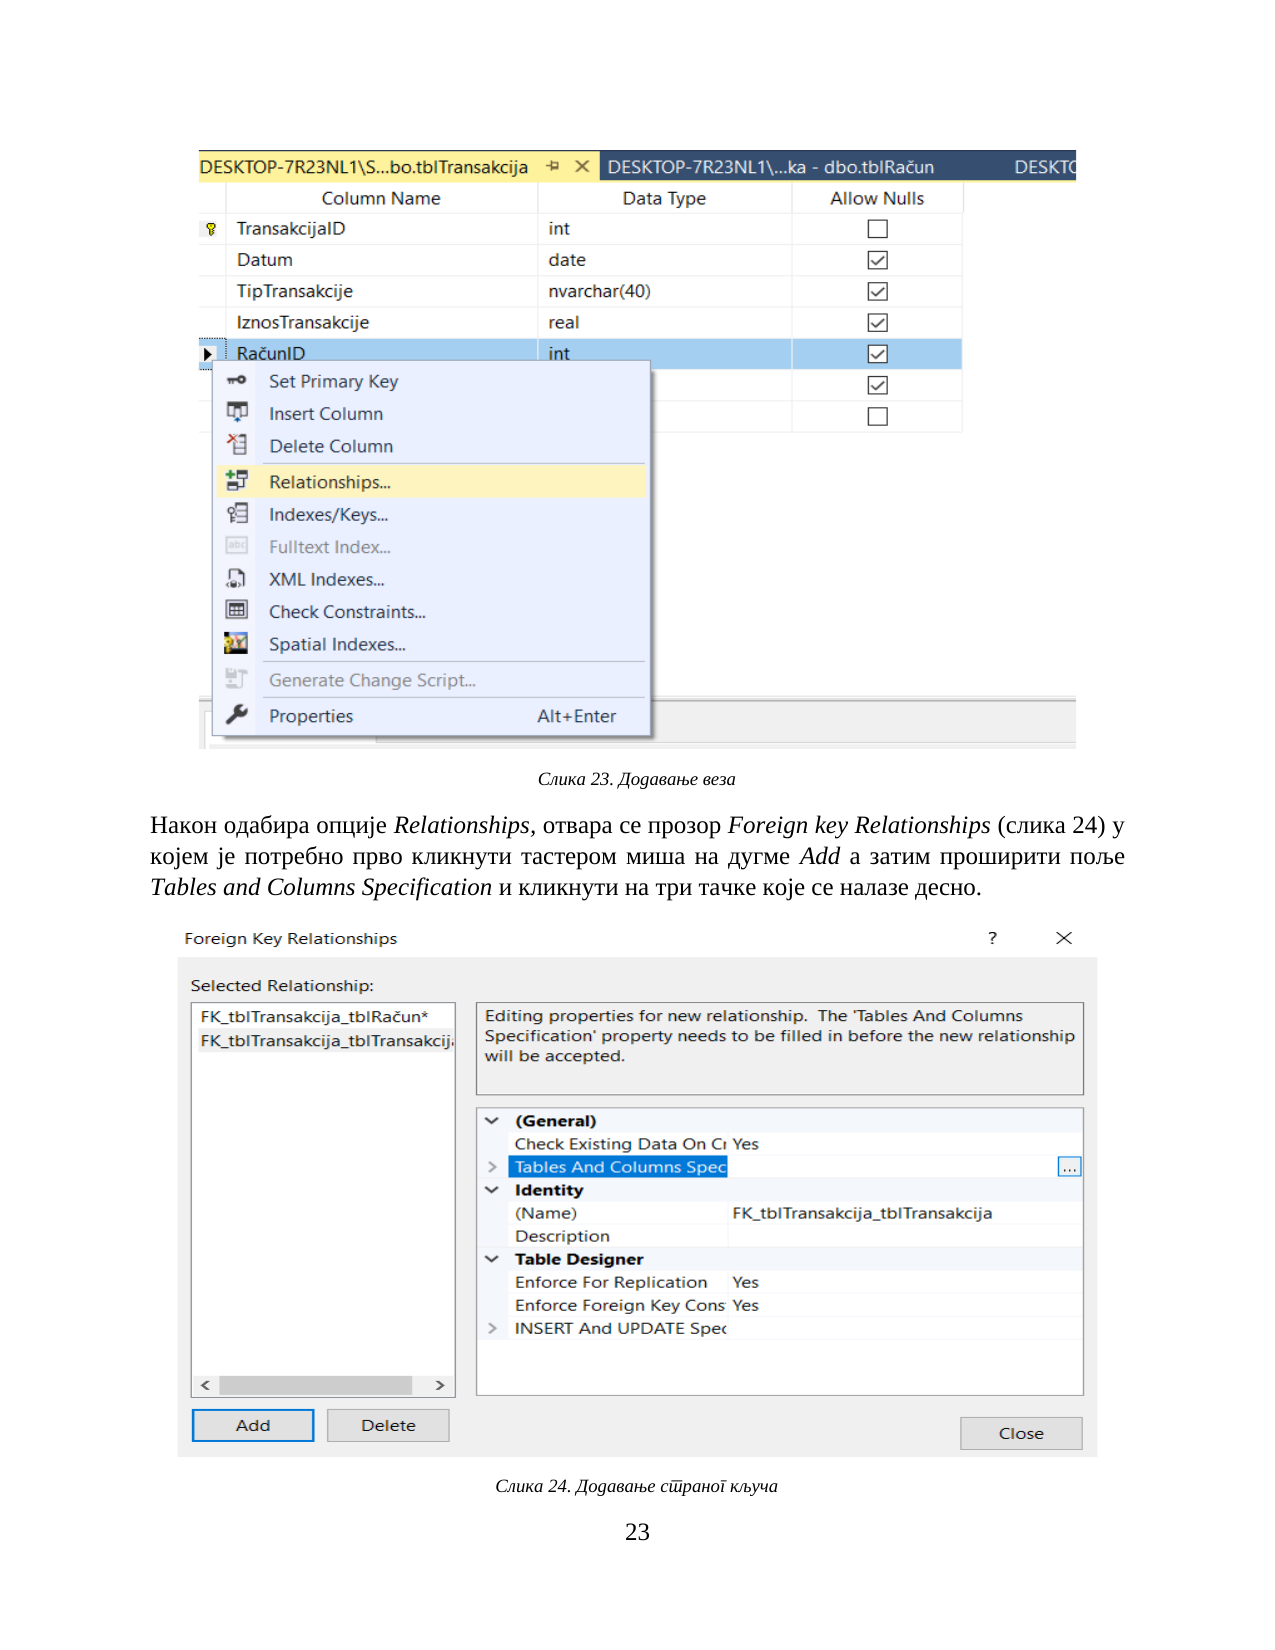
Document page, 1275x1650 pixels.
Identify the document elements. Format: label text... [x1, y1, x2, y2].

text Слика 24. Додавање страног кључа [150, 1475, 1125, 1497]
picture [198, 150, 1077, 749]
text Након одабира опције Relationships, отвара се прозор Foreign key Relationships (слика 24) у којем је потребно прво кликнути тастером миша на дугме Add а затим проширити поље Tables and Columns Specification и кликнути на три тачке које се налазе десно. [150, 810, 1125, 901]
picture [177, 920, 1098, 1457]
text Слика 23. Додавање веза [150, 768, 1125, 789]
